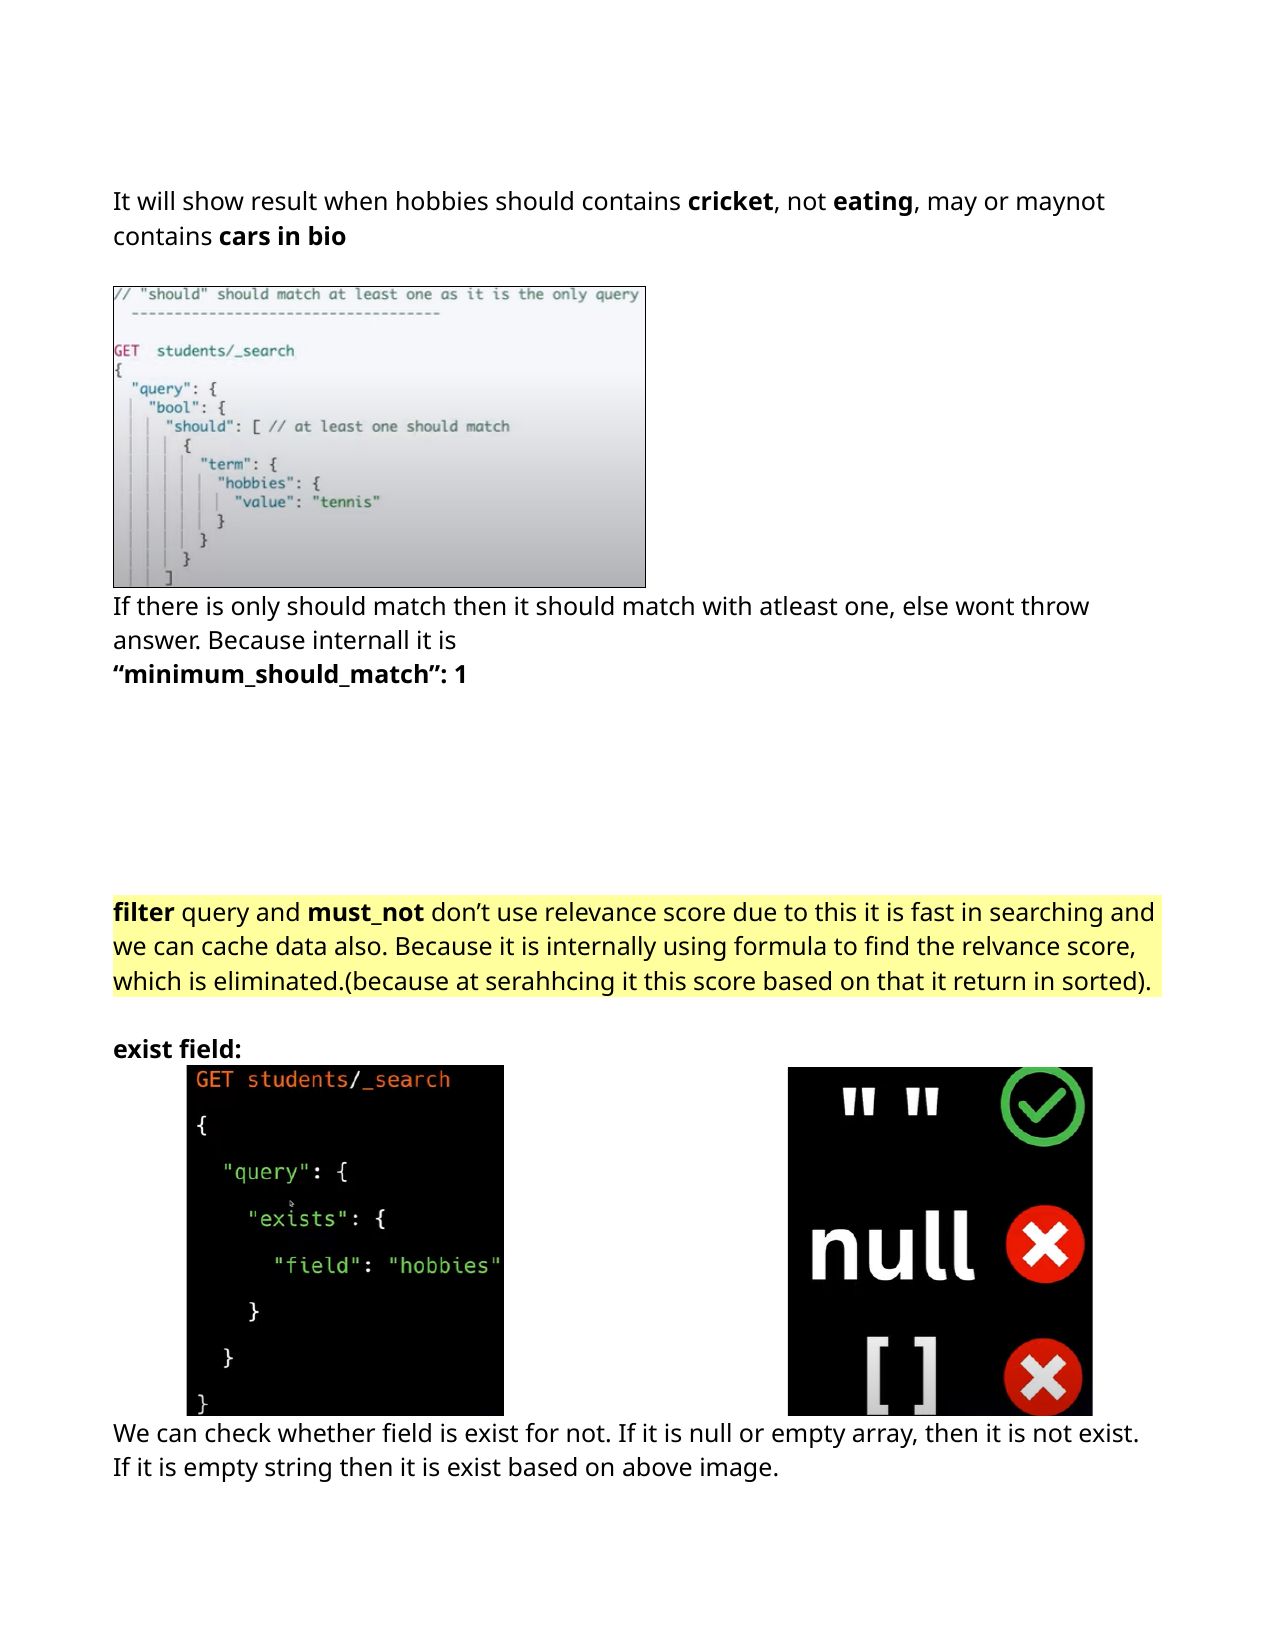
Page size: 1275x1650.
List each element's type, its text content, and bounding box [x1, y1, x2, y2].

picture [787, 1067, 1093, 1416]
text exist field: [113, 1031, 1162, 1065]
text filter query and must_not don’t use relevance score due to this it is fast in searching and we can cache data also. Because it is internally using formula to find the relvance score, which is eliminated.(because at serahhcing it this score based on that it return in sorted). [113, 895, 1162, 997]
picture [186, 1065, 504, 1416]
text It will show result when hobbies should contains cricket, not eating, may or maynot contains cars in bio [113, 184, 1162, 252]
text “minimum_should_match”: 1 [113, 657, 1162, 691]
text If there is only should match then it should match with atleast one, else wont throw answer. Because internall it is [113, 588, 1162, 657]
text We can check whether field is exist for not. If it is null or empty array, then it is not exist. If it is empty string then it is exist based on above image. [113, 1416, 1162, 1484]
picture [114, 287, 645, 587]
